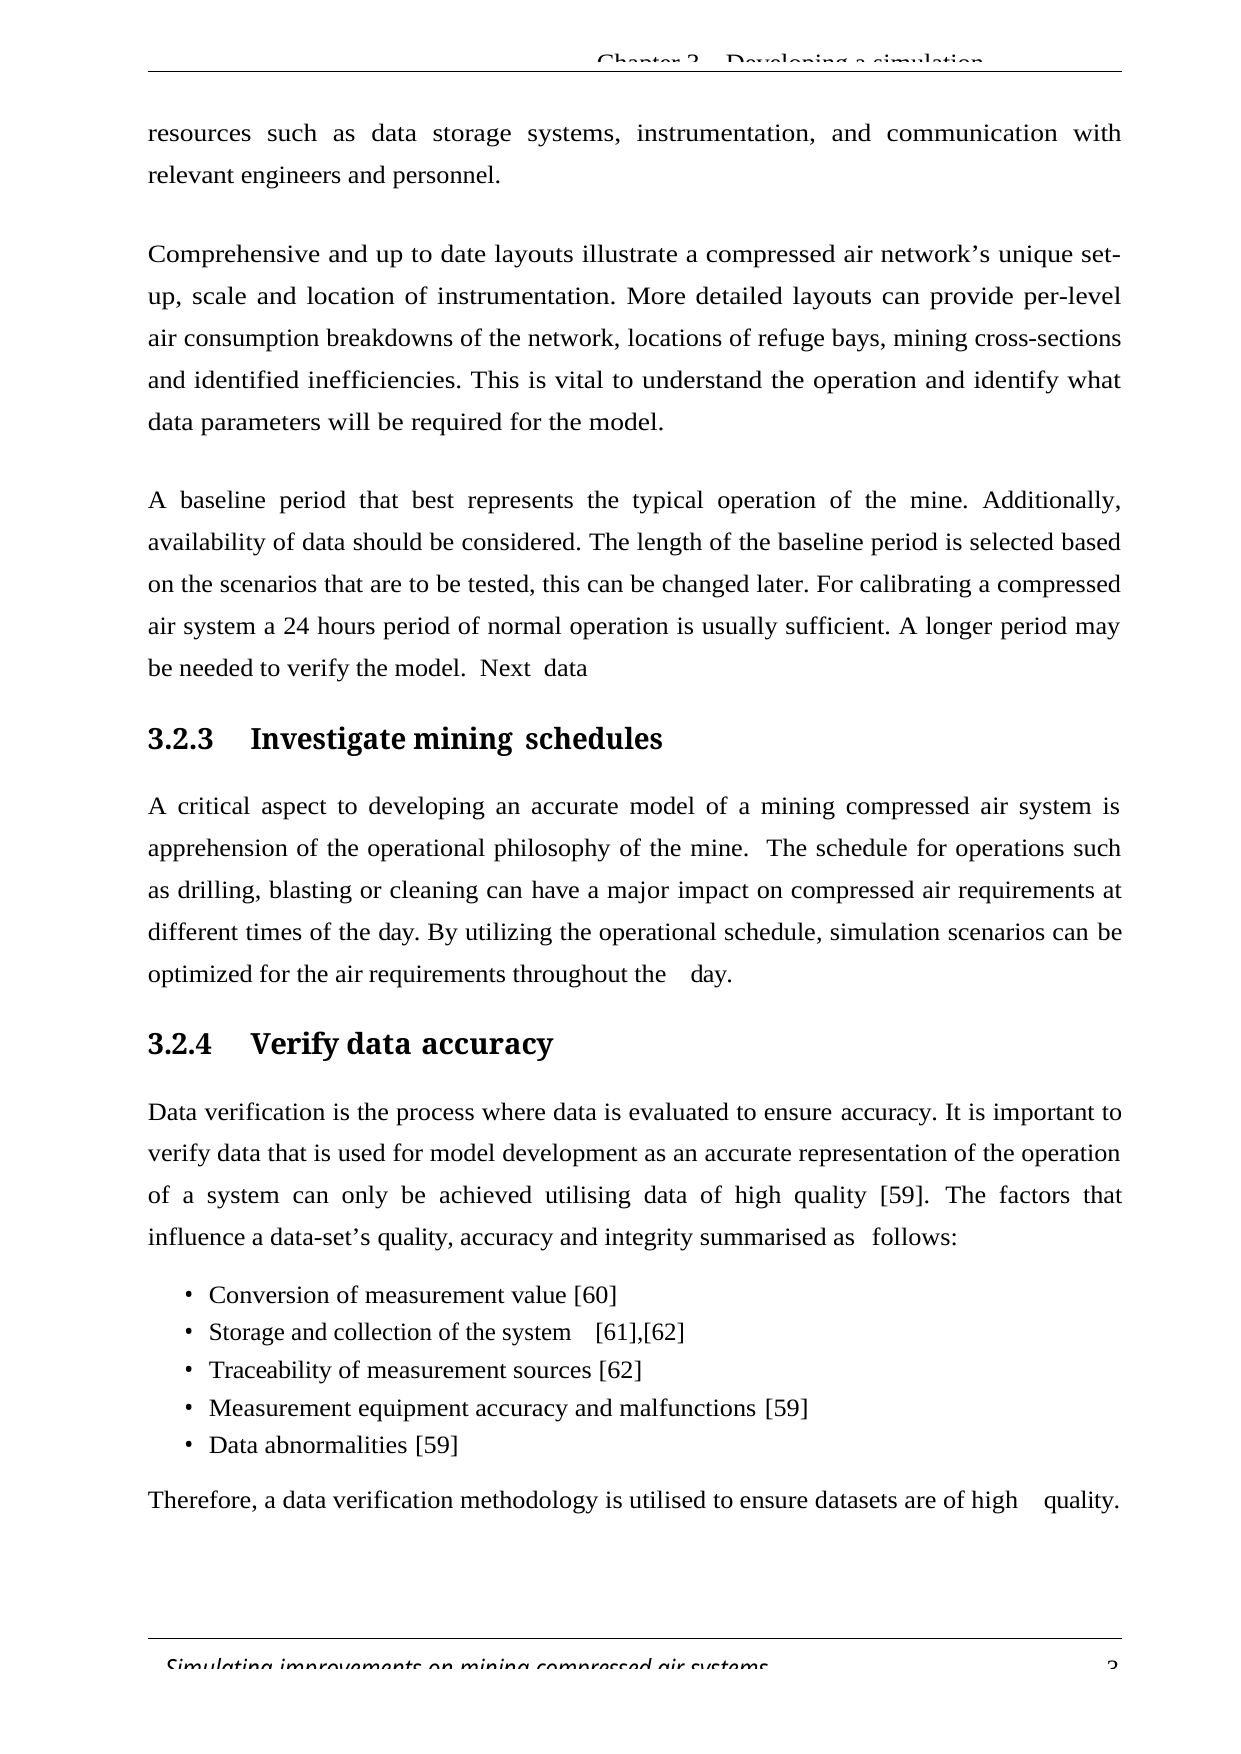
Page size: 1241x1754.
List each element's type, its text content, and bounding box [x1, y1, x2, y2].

text Therefore, a data verification methodology is utilised to ensure datasets are of high quality. [148, 1485, 1134, 1513]
text A critical aspect to developing an accurate model of a mining compressed air system is apprehension of the operational philosophy of the mine. The schedule for operations such as drilling, blasting or cleaning can have a major impact on compressed air requirements at different times of the day. By utilizing the operational schedule, simulation scenarios can be optimized for the air requirements throughout the day. [148, 791, 1122, 987]
text A baseline period that best represents the typical operation of the mine. Additionally, availability of data should be considered. The length of the baseline period is selected based on the scenarios that are to be tested, this can be changed later. For calibrating a compressed air system a 24 hours period of normal operation is usually sufficient. A longer period may be needed to verify the model. Next data [148, 486, 1122, 682]
list Data abnormalities [59] [184, 1427, 1134, 1461]
text resources such as data storage systems, instrumentation, and communication with relevant engineers and personnel. [148, 118, 1122, 189]
subtitle Verify data accuracy [148, 1023, 1134, 1063]
text Comprehensive and up to date layouts illustrate a compressed air network’s unique set- up, scale and location of instrumentation. More detailed layouts can provide per-level air consumption breakdowns of the network, locations of refuge bays, mining cross-sections and identified inefficiencies. This is vital to understand the operation and identify what data parameters will be required for the model. [148, 239, 1122, 435]
list Measurement equipment accuracy and malfunctions [59] [184, 1389, 1134, 1423]
list Traceability of measurement sources [62] [184, 1352, 1134, 1386]
subtitle Investigate mining schedules [148, 718, 1134, 758]
list Storage and collection of the system [61],[62] [184, 1314, 1134, 1348]
text Data verification is the process where data is evaluated to ensure accuracy. It is important to verify data that is used for model development as an accurate representation of the operation of a system can only be achieved utilising data of high quality [59]. The factors that influence a data-set’s quality, accuracy and integrity summarised as follows: [148, 1097, 1122, 1251]
list Conversion of measurement value [60] [184, 1276, 1134, 1310]
